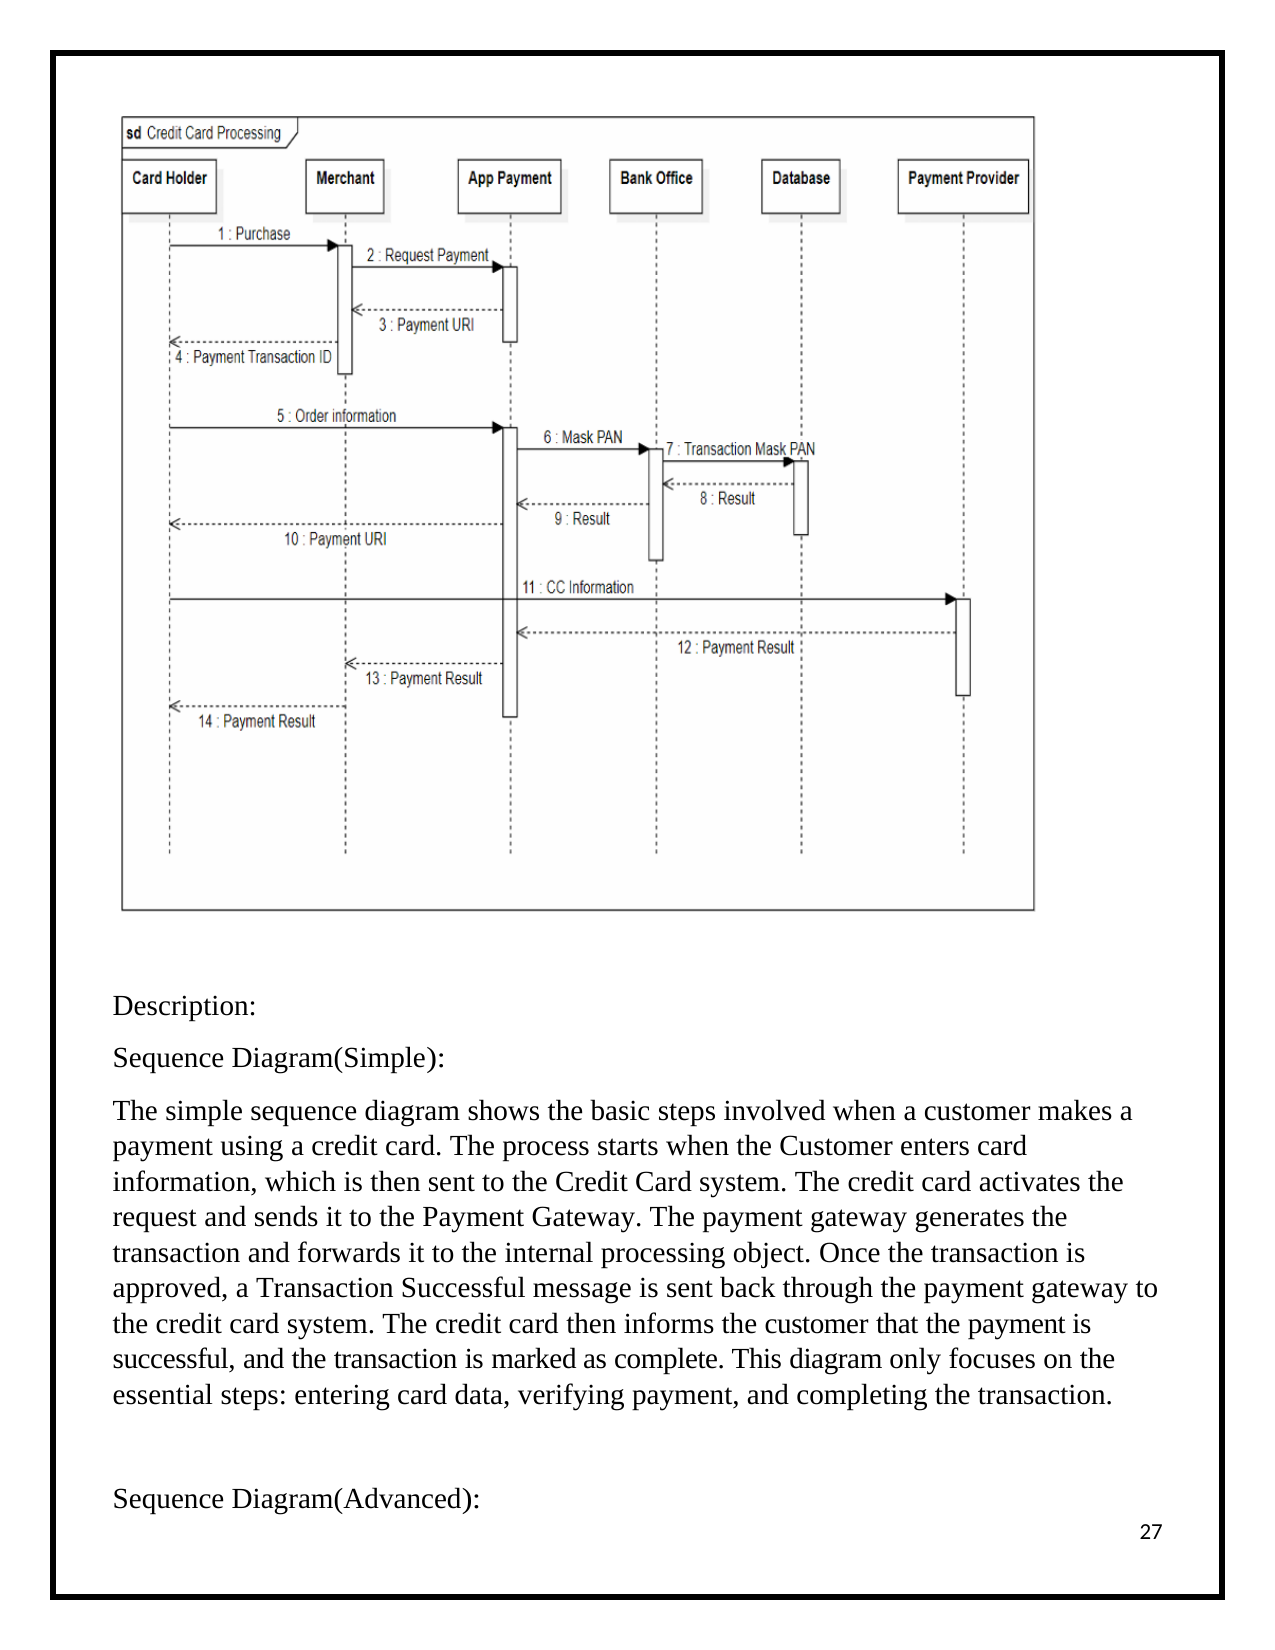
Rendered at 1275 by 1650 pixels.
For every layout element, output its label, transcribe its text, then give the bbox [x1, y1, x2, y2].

text Description: [112, 988, 1162, 1022]
text The simple sequence diagram shows the basic steps involved when a customer makes a payment using a credit card. The process starts when the Customer enters card information, which is then sent to the Credit Card system. The credit card activates the request and sends it to the Payment Gateway. The payment gateway generates the transaction and forwards it to the internal processing object. Once the transaction is approved, a Transaction Successful message is sent back through the payment gateway to the credit card system. The credit card then informs the customer that the payment is successful, and the transaction is marked as complete. This diagram only focuses on the essential steps: entering card data, verifying payment, and completing the transaction. [112, 1093, 1162, 1410]
text Sequence Diagram(Advanced): [112, 1481, 1162, 1515]
text Sequence Diagram(Simple): [112, 1040, 1162, 1074]
picture [112, 110, 1047, 918]
